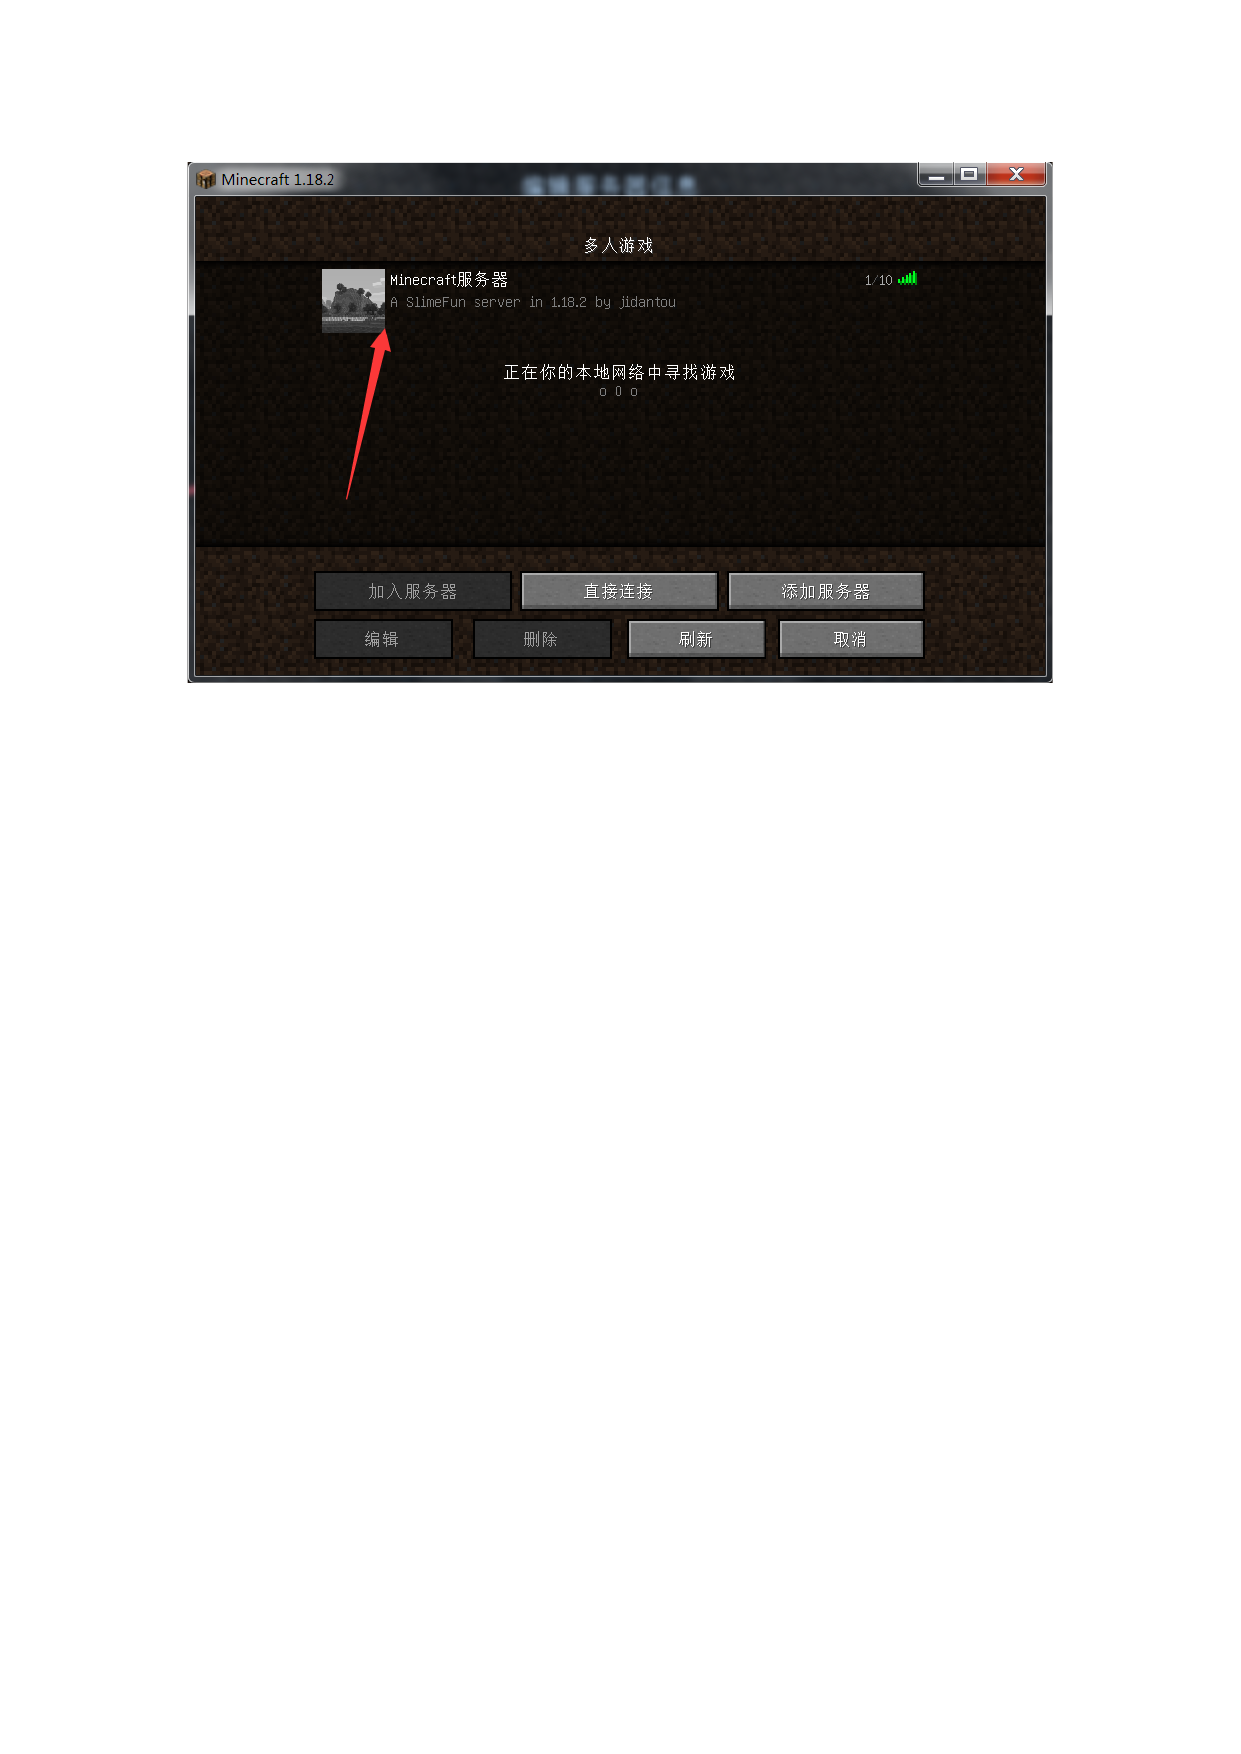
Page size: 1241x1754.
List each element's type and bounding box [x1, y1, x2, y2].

picture [187, 162, 1053, 683]
